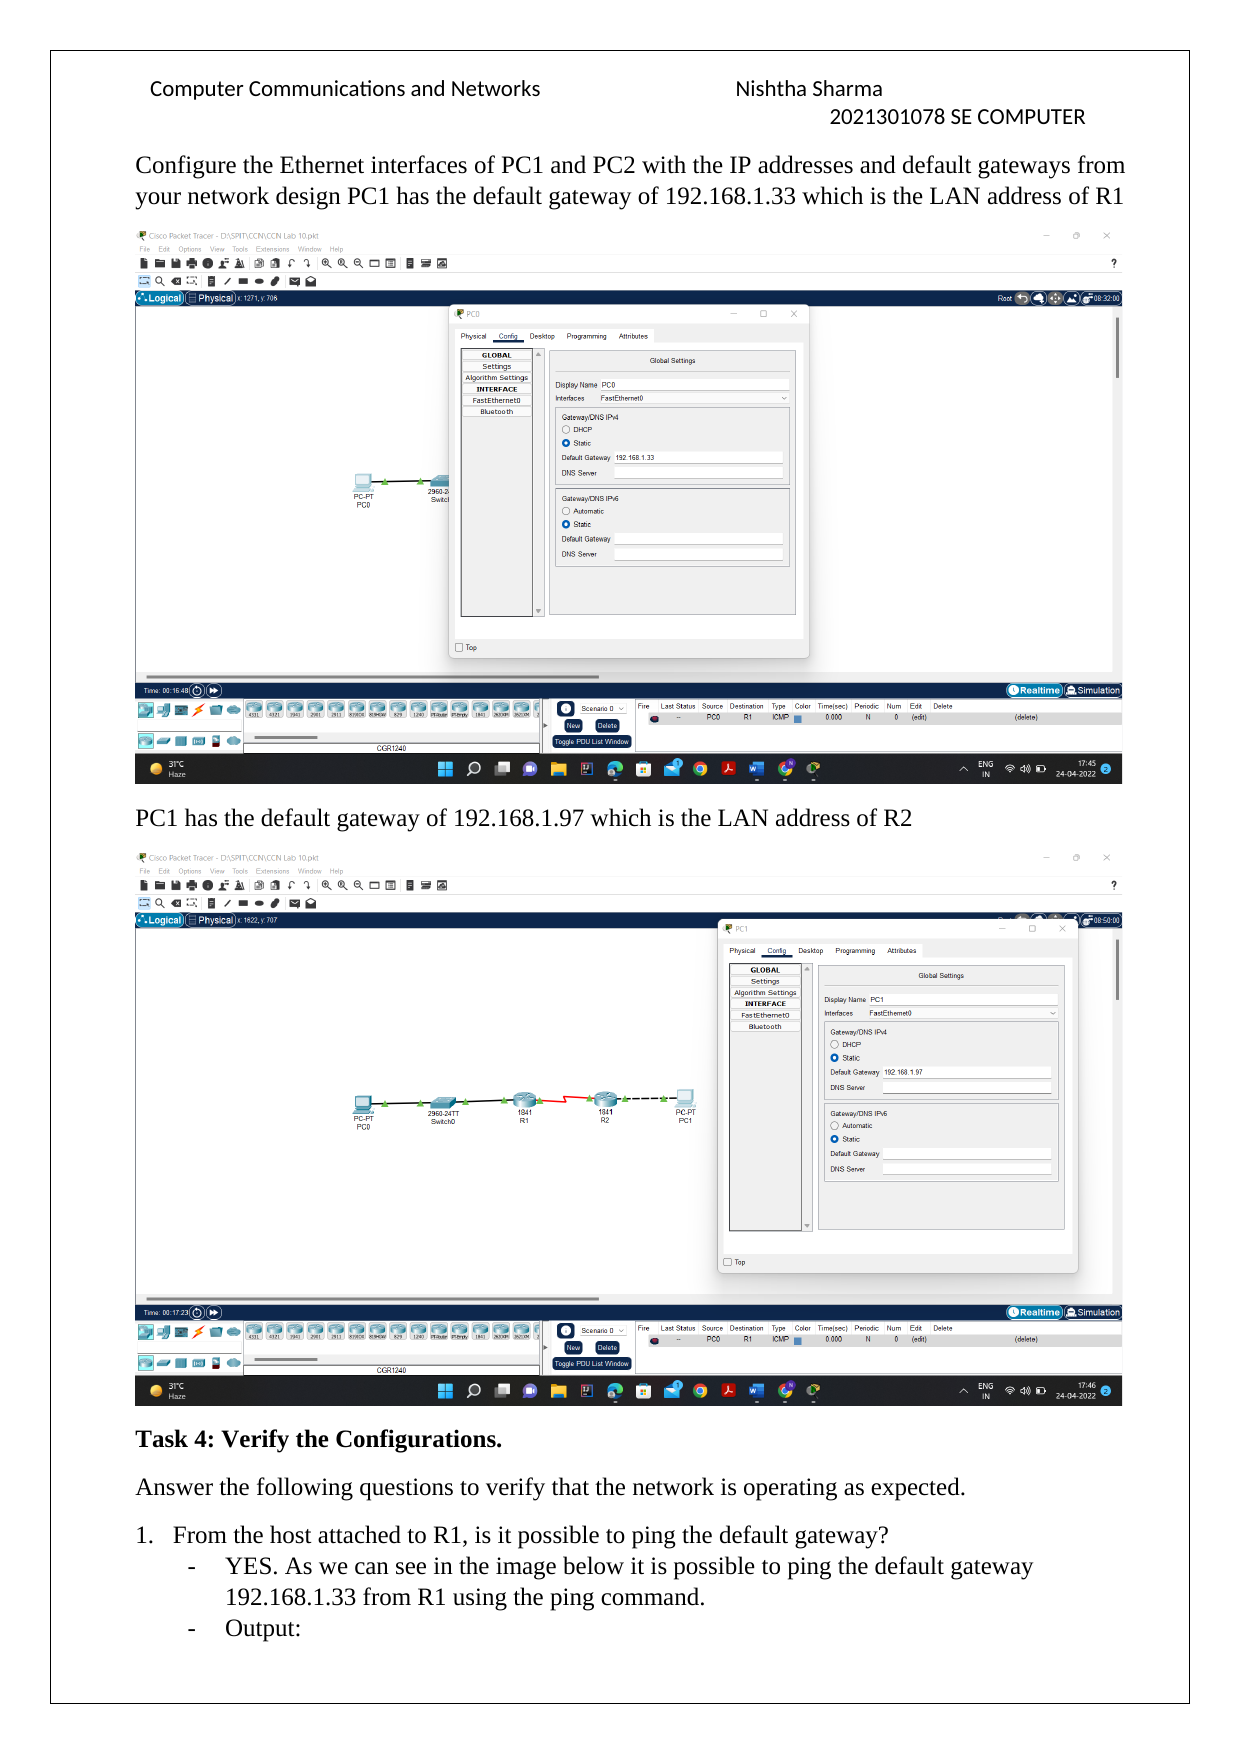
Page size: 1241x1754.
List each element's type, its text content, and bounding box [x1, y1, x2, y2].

picture [162, 297, 169, 303]
text PC1 has the default gateway of 192.168.1.97 which is the LAN address of R2 [135, 803, 1137, 832]
picture [162, 919, 169, 925]
picture [135, 850, 1123, 1406]
picture [135, 228, 1123, 784]
text Task 4: Verify the Configurations. [135, 1424, 1137, 1453]
text Answer the following questions to verify that the network is operating as expected. [135, 1472, 1137, 1501]
list YES. As we can see in the image below it is possible to ping the default gateway 192.168.1.33 from R1 using the ping command. [187, 1551, 1137, 1611]
list From the host attached to R1, is it possible to ping the default gateway? [135, 1520, 1137, 1549]
text Configure the Ethernet interfaces of PC1 and PC2 with the IP addresses and default gateways from your network design PC1 has the default gateway of 192.168.1.33 which is the LAN address of R1 [135, 150, 1137, 210]
list Output: [187, 1613, 1137, 1642]
